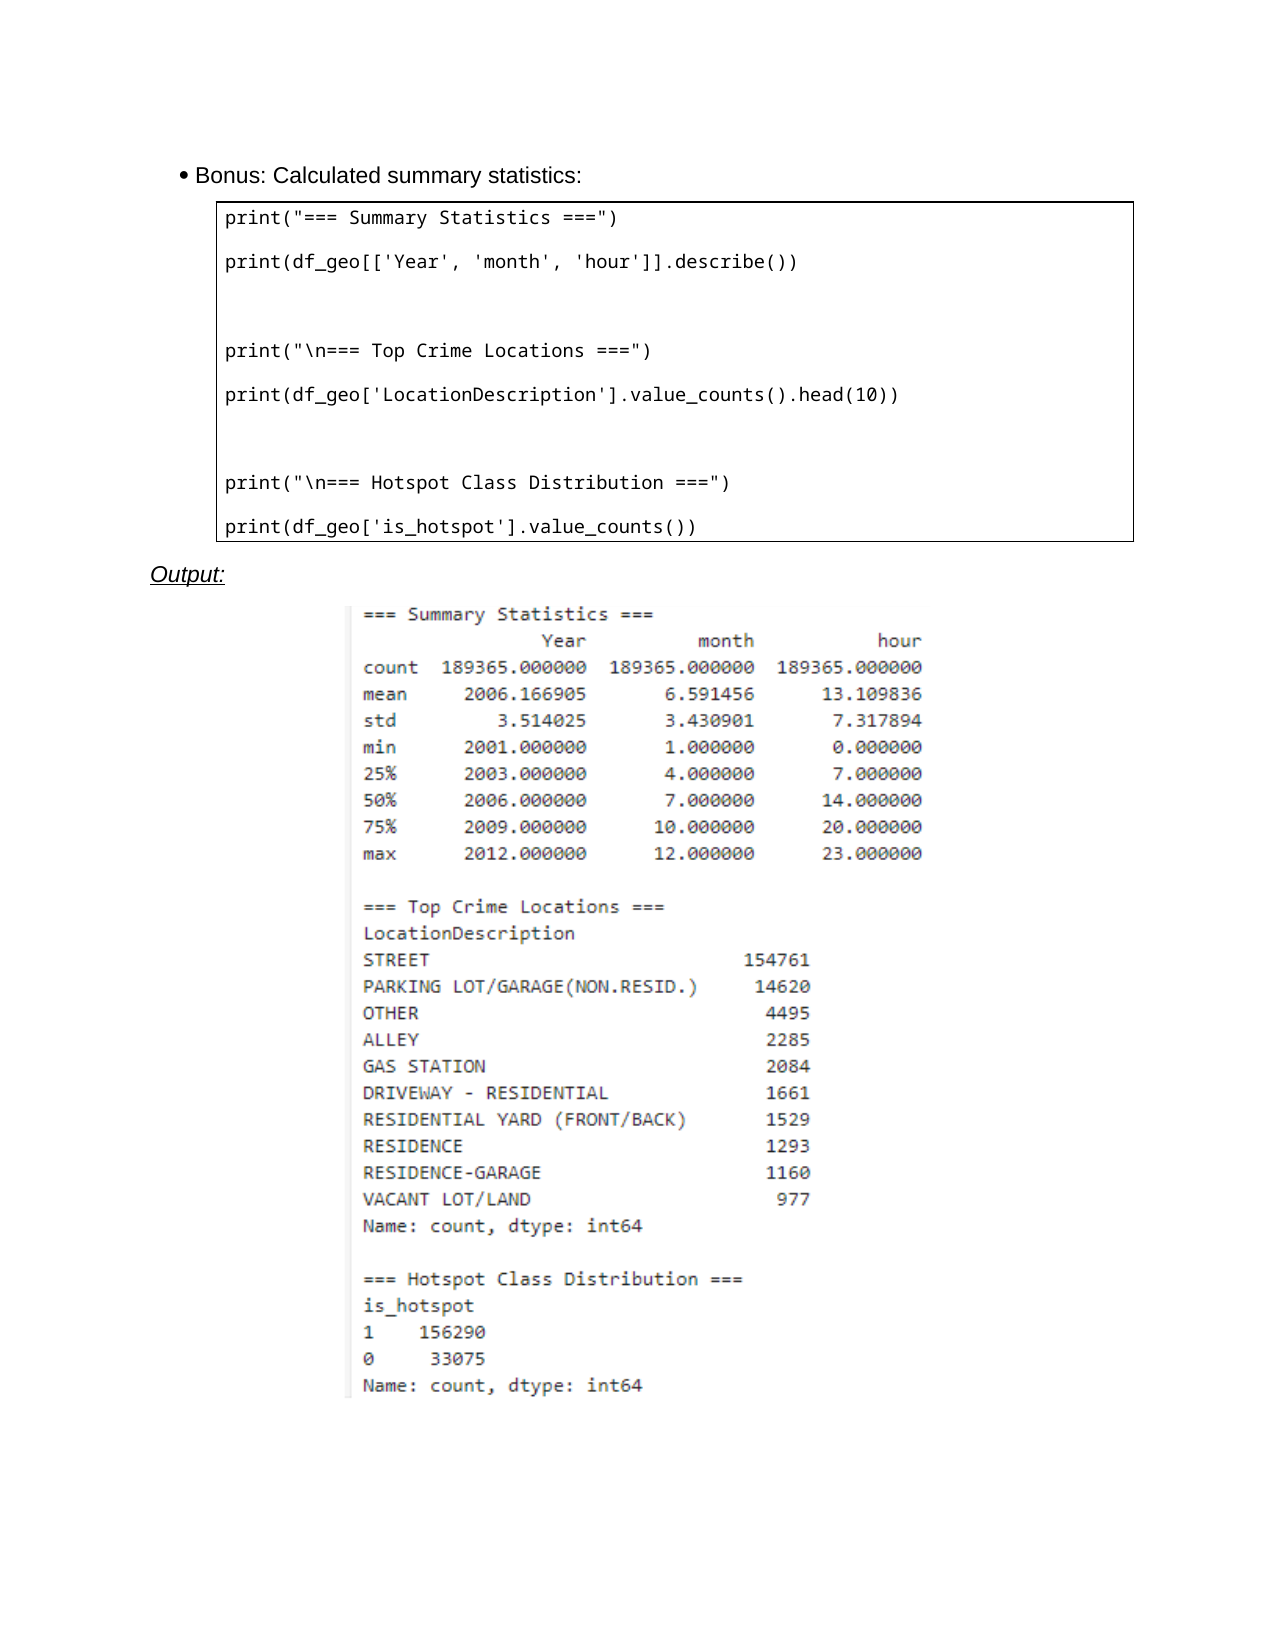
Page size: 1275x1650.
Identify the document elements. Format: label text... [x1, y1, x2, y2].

picture [344, 606, 931, 1406]
text print("=== Summary Statistics ===") [217, 203, 1133, 230]
text Output: [150, 561, 1125, 587]
text print(df_geo[['Year', 'month', 'hour']].describe()) [217, 246, 1133, 274]
text print(df_geo['LocationDescription'].value_counts().head(10)) [217, 378, 1133, 407]
text print("\n=== Hotspot Class Distribution ===") [217, 466, 1133, 495]
list Bonus: Calculated summary statistics: [180, 162, 1125, 189]
text print(df_geo['is_hotspot'].value_counts()) [217, 511, 1133, 541]
text print("\n=== Top Crime Locations ===") [217, 334, 1133, 362]
